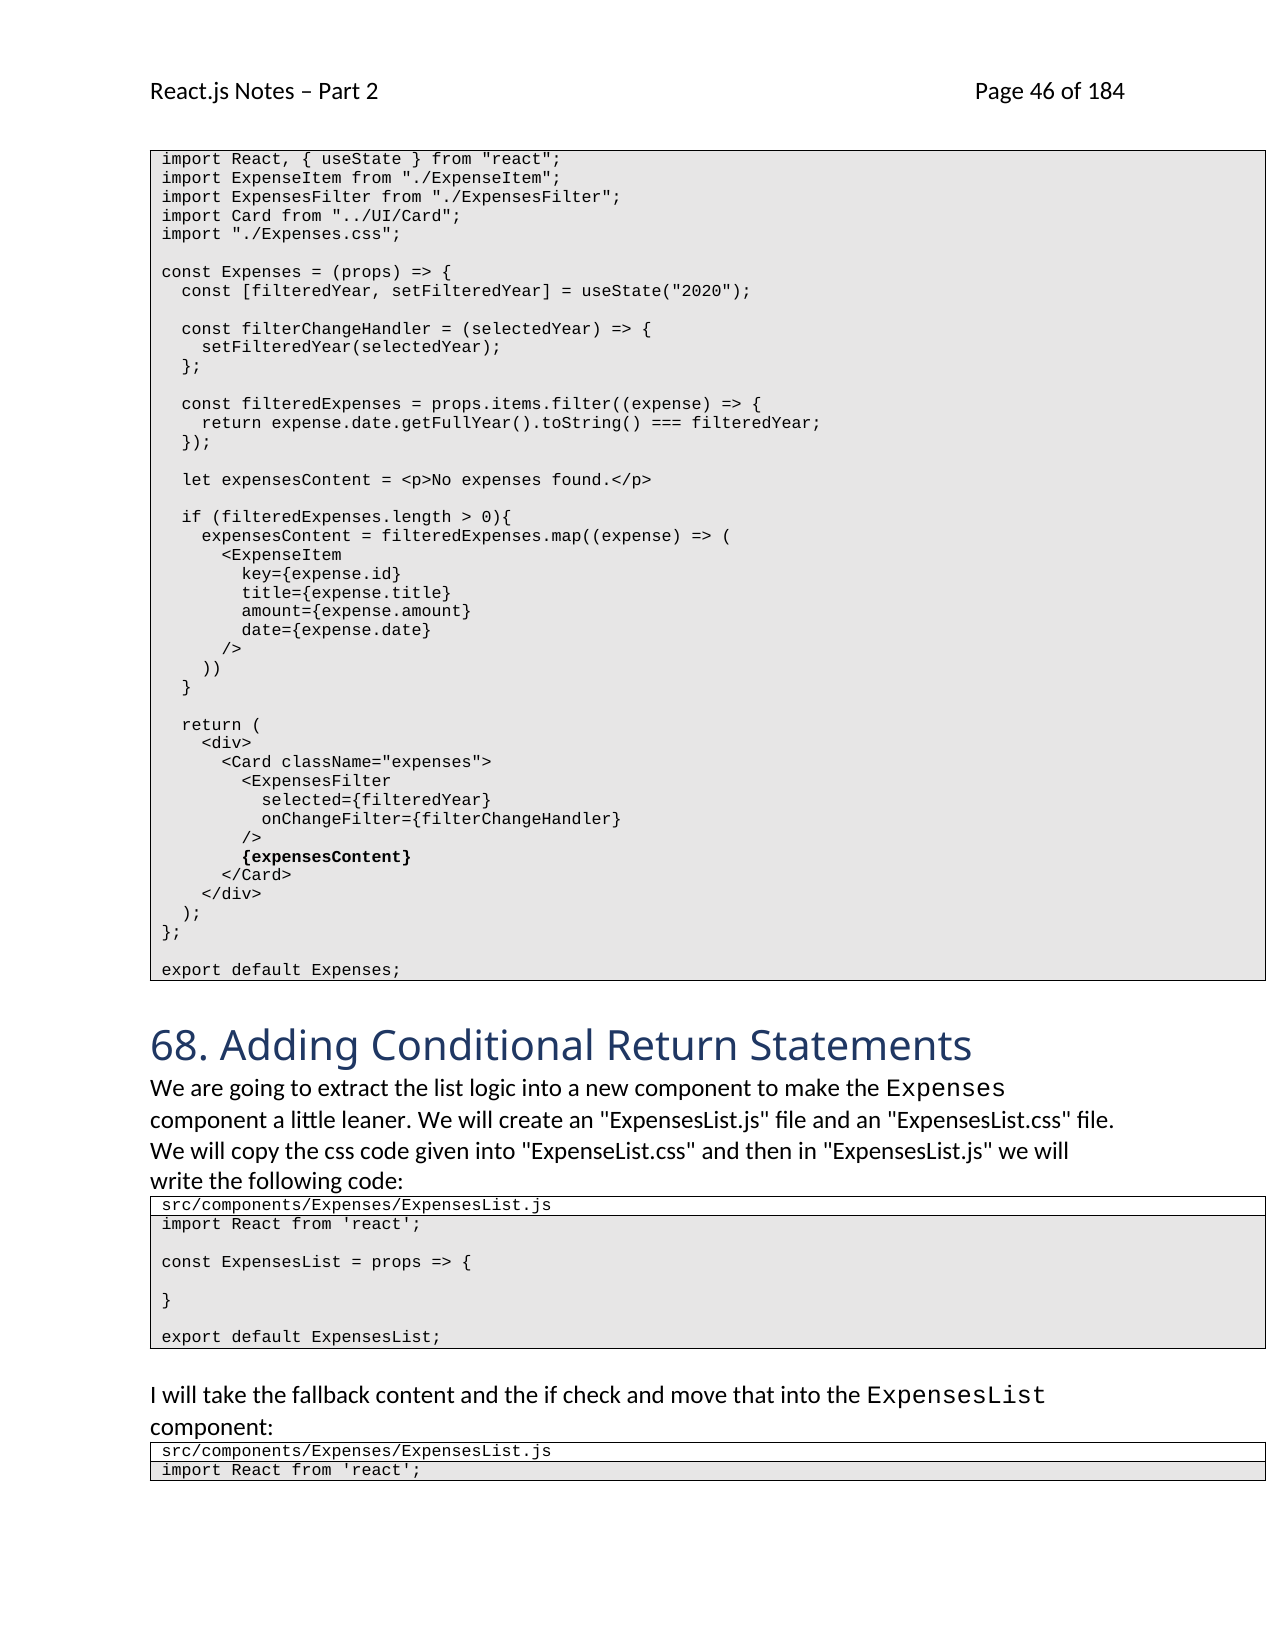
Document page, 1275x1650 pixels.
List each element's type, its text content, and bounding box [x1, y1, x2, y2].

text We are going to extract the list logic into a new component to make the Expenses component a little leaner. We will create an "ExpensesList.js" file and an "ExpensesList.css" file. We will copy the css code given into "ExpenseList.css" and then in "ExpensesList.js" we will write the following code: [150, 1073, 1125, 1196]
table_cell import React, { useState } from "react"; import ExpenseItem from "./ExpenseItem"; import ExpensesFilter from "./ExpensesFilter"; import Card from "../UI/Card"; import "./Expenses.css"; const Expenses = (props) => { const [filteredYear, setFilteredYear] = useState("2020"); const filterChangeHandler = (selectedYear) => { setFilteredYear(selectedYear); }; const filteredExpenses = props.items.filter((expense) => { return expense.date.getFullYear().toString() === filteredYear; }); let expensesContent = <p>No expenses found.</p> if (filteredExpenses.length > 0){ expensesContent = filteredExpenses.map((expense) => ( <ExpenseItem key={expense.id} title={expense.title} amount={expense.amount} date={expense.date} /> )) } return ( <div> <Card className="expenses"> <ExpensesFilter selected={filteredYear} onChangeFilter={filterChangeHandler} /> {expensesContent} </Card> </div> ); }; export default Expenses; [151, 151, 1265, 980]
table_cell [151, 1462, 1265, 1480]
table_header src/components/Expenses/ExpensesList.js [151, 1197, 1265, 1215]
table_header src/components/Expenses/ExpensesList.js [151, 1443, 1265, 1461]
text I will take the fallback content and the if check and move that into the ExpensesList component: [150, 1379, 1125, 1442]
subtitle 68. Adding Conditional Return Statements [150, 1016, 1125, 1073]
table_cell import React from 'react'; const ExpensesList = props => { } export default ExpensesList; [151, 1216, 1265, 1348]
